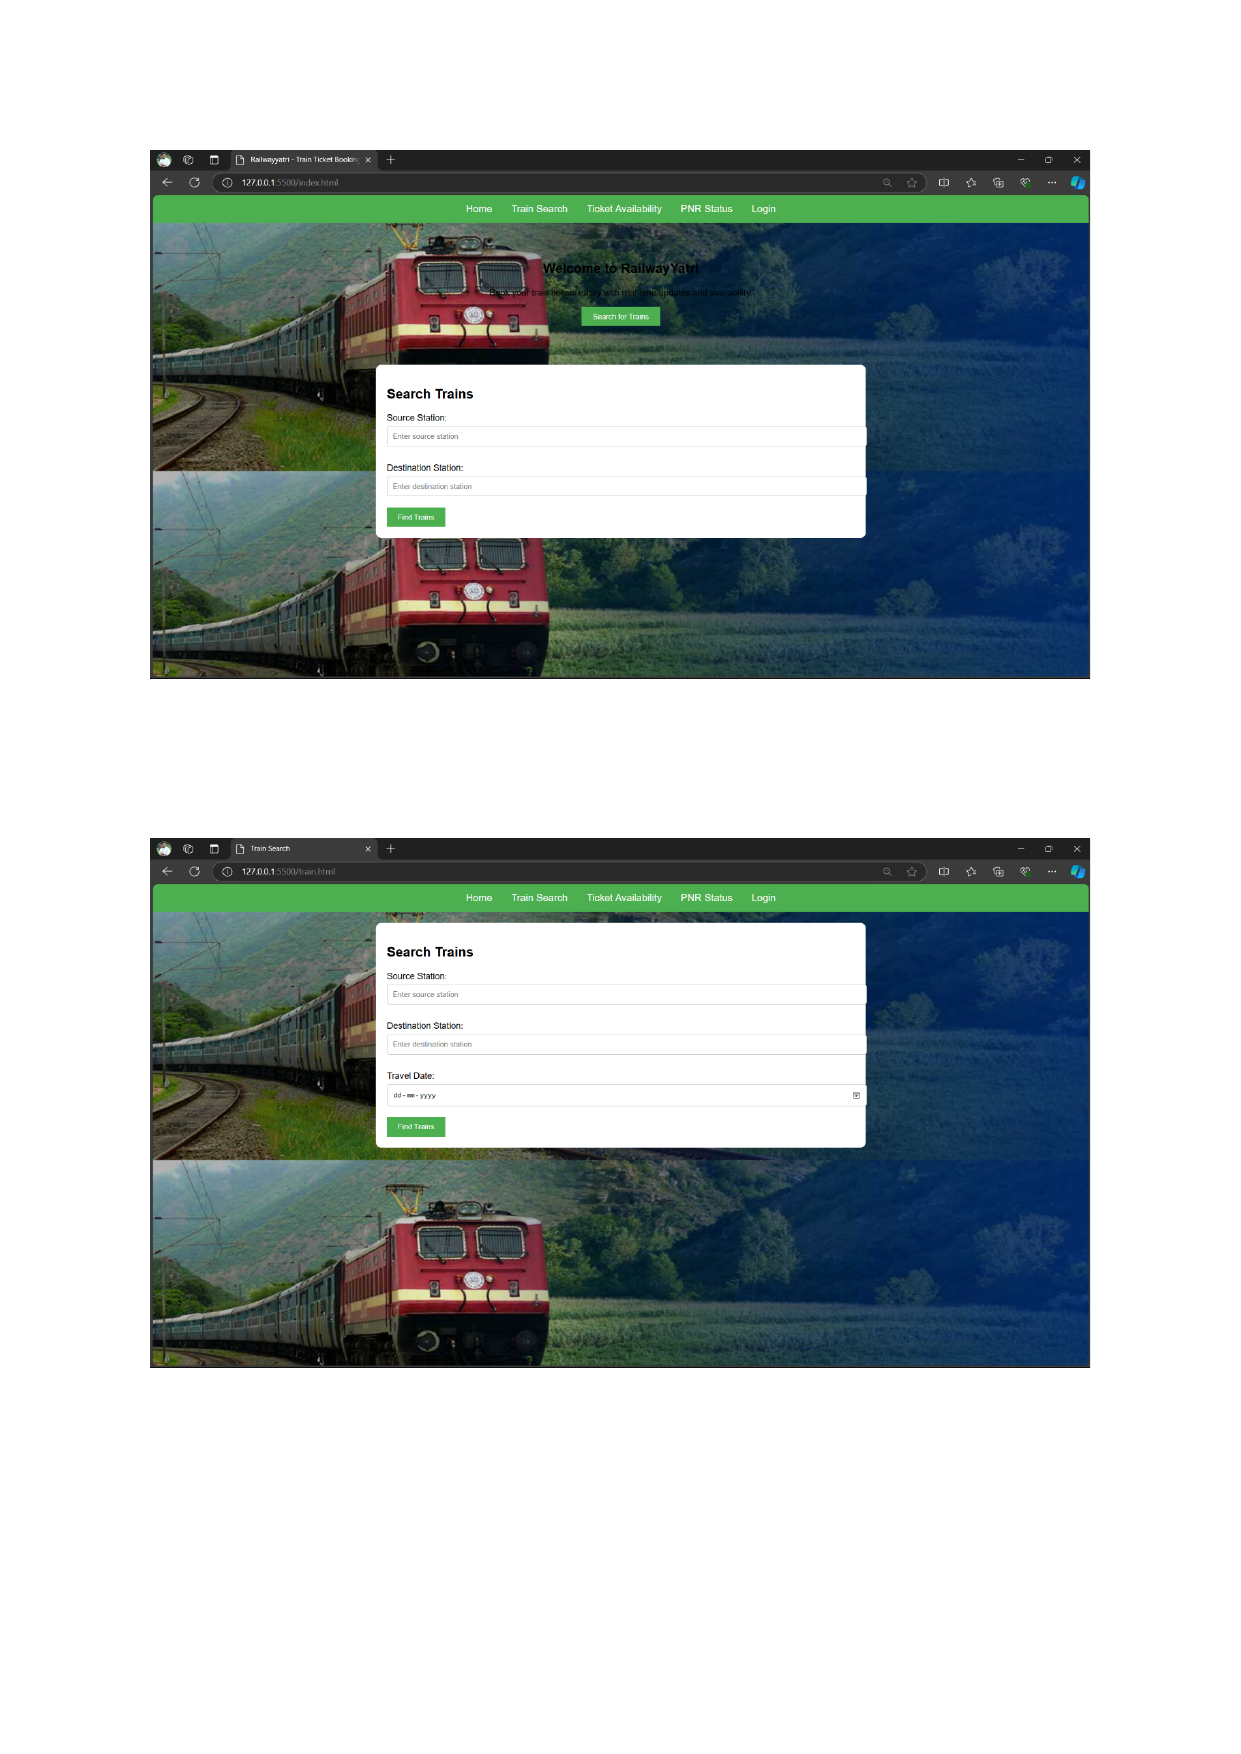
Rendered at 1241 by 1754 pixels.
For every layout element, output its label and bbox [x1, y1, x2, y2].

picture [150, 838, 1091, 1368]
picture [150, 150, 1091, 679]
